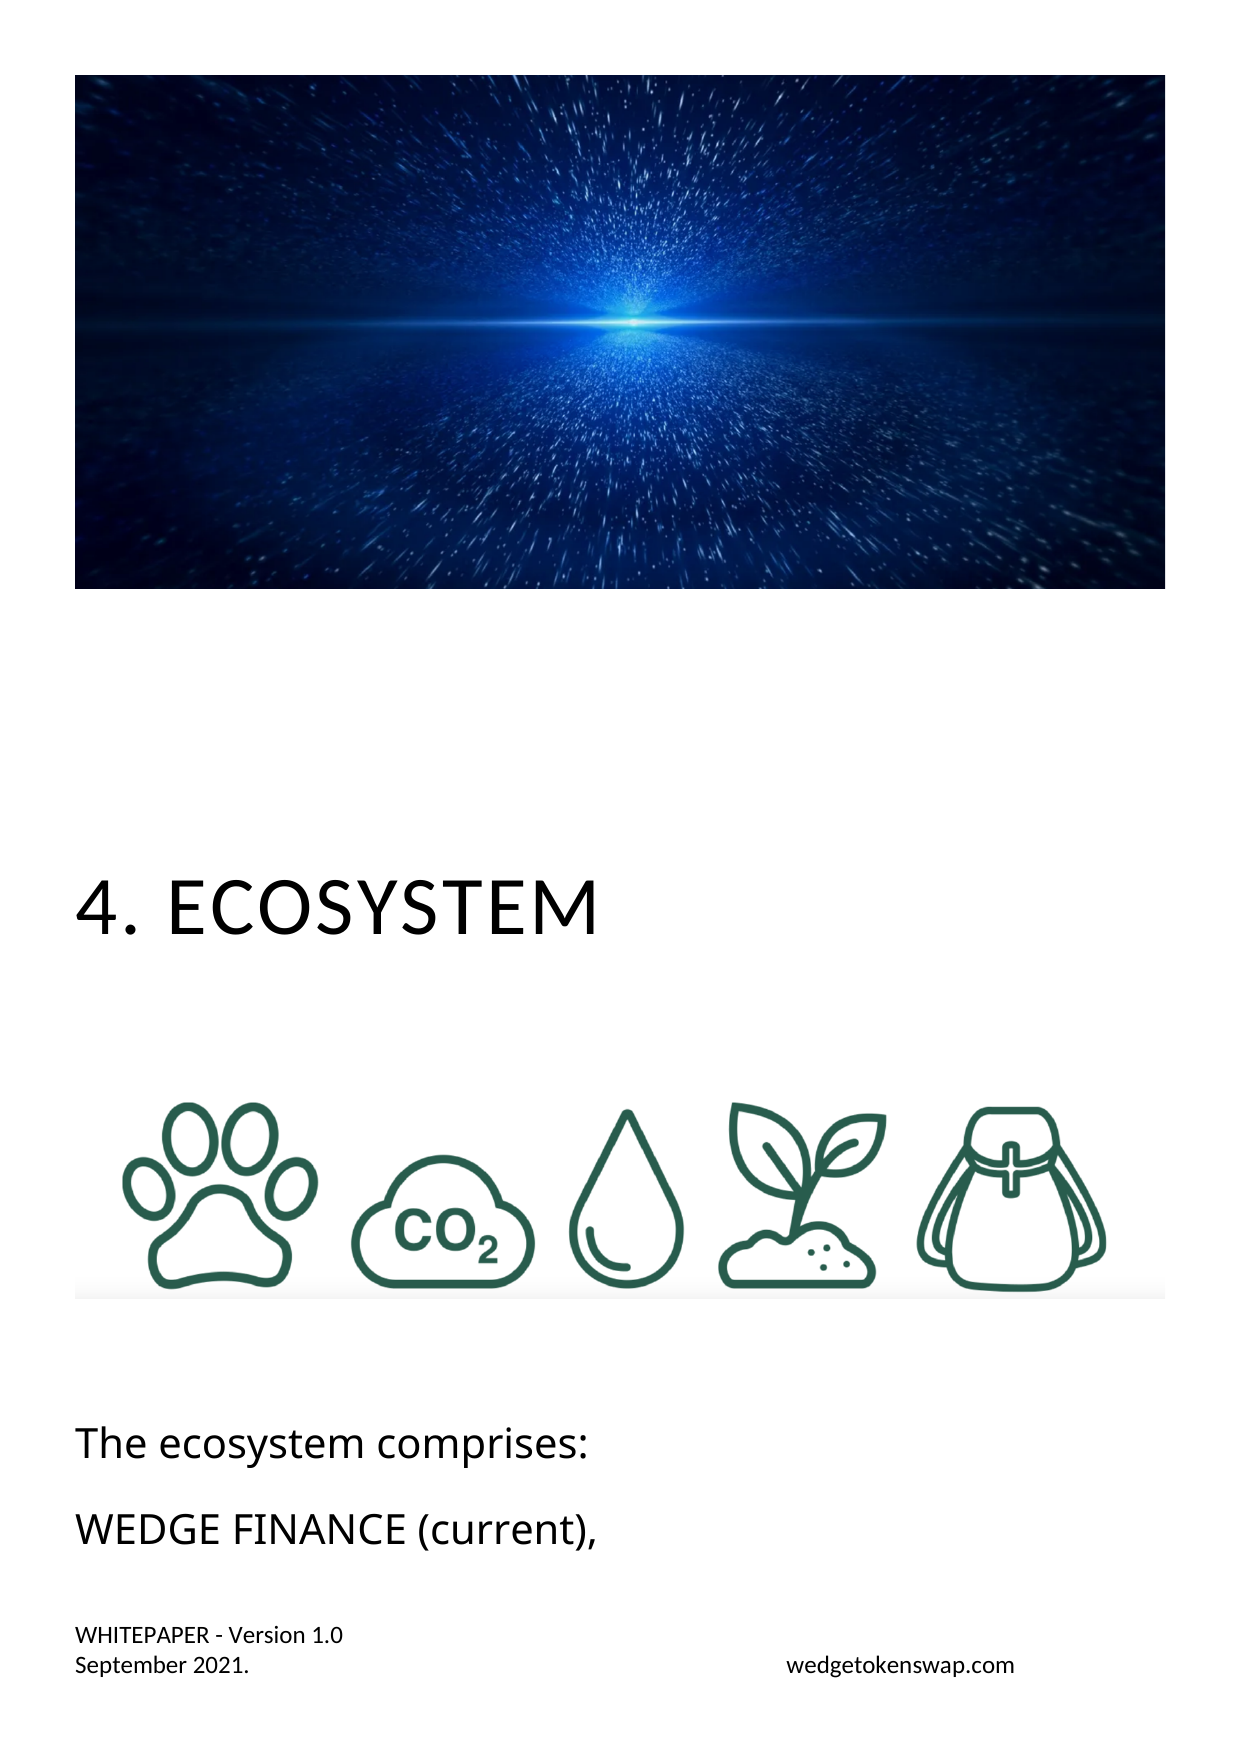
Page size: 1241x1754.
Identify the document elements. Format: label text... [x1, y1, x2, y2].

text WEDGE FINANCE (current), [75, 1500, 1165, 1557]
text 4. ECOSYSTEM [75, 853, 1165, 955]
text The ecosystem comprises: [75, 1414, 1165, 1471]
picture [75, 992, 1166, 1299]
picture [75, 75, 1166, 589]
